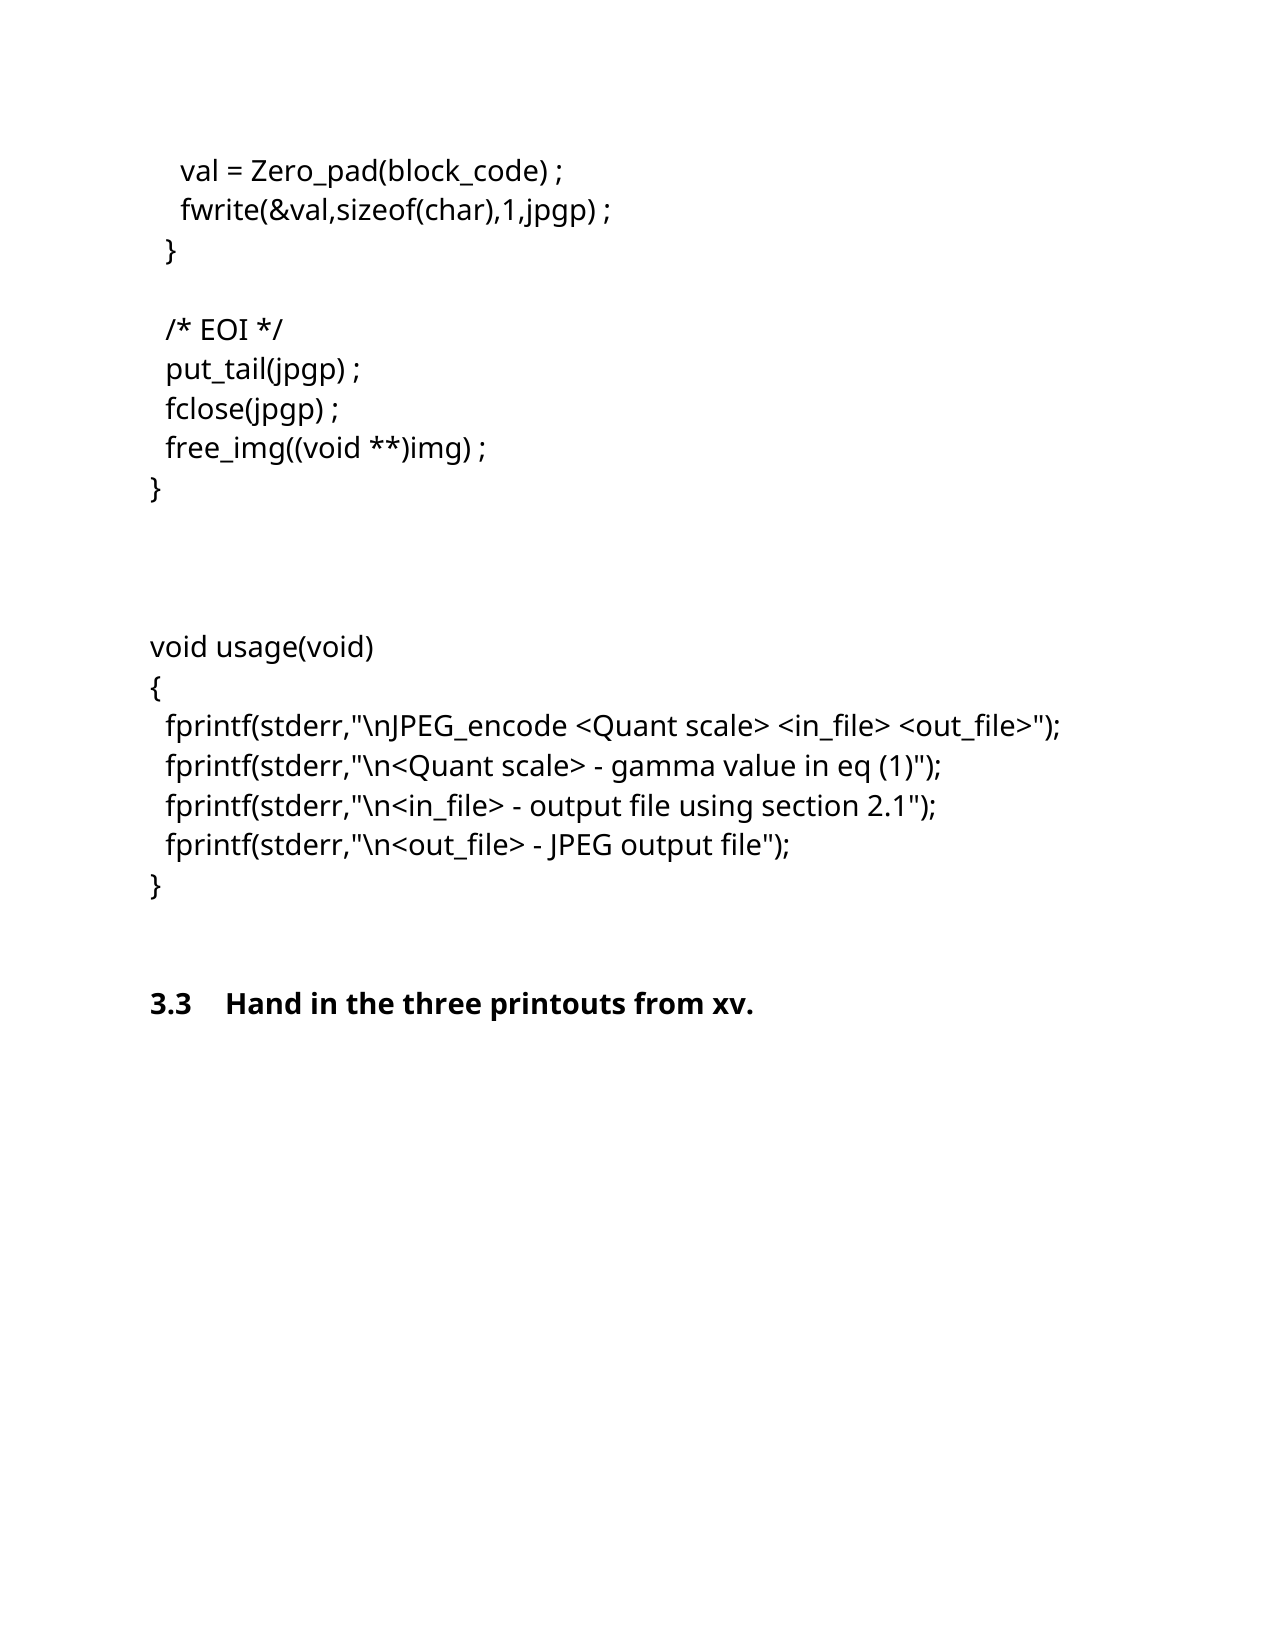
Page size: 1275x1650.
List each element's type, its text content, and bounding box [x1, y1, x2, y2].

text fclose(jpgp) ; [150, 388, 1125, 428]
text /* EOI */ [150, 309, 1125, 348]
text put_tail(jpgp) ; [150, 348, 1125, 388]
text free_img((void **)img) ; [150, 428, 1125, 467]
text fprintf(stderr,"\n<Quant scale> - gamma value in eq (1)"); [150, 745, 1125, 785]
text 3.3 Hand in the three printouts from xv. [150, 983, 1125, 1023]
text fwrite(&val,sizeof(char),1,jpgp) ; [150, 190, 1125, 229]
text fprintf(stderr,"\n<in_file> - output file using section 2.1"); [150, 785, 1125, 825]
text } [150, 864, 1125, 904]
text fprintf(stderr,"\n<out_file> - JPEG output file"); [150, 825, 1125, 864]
text } [150, 467, 1125, 507]
text fprintf(stderr,"\nJPEG_encode <Quant scale> <in_file> <out_file>"); [150, 706, 1125, 745]
text } [150, 229, 1125, 269]
text val = Zero_pad(block_code) ; [150, 150, 1125, 190]
text { [150, 666, 1125, 706]
text void usage(void) [150, 626, 1125, 666]
